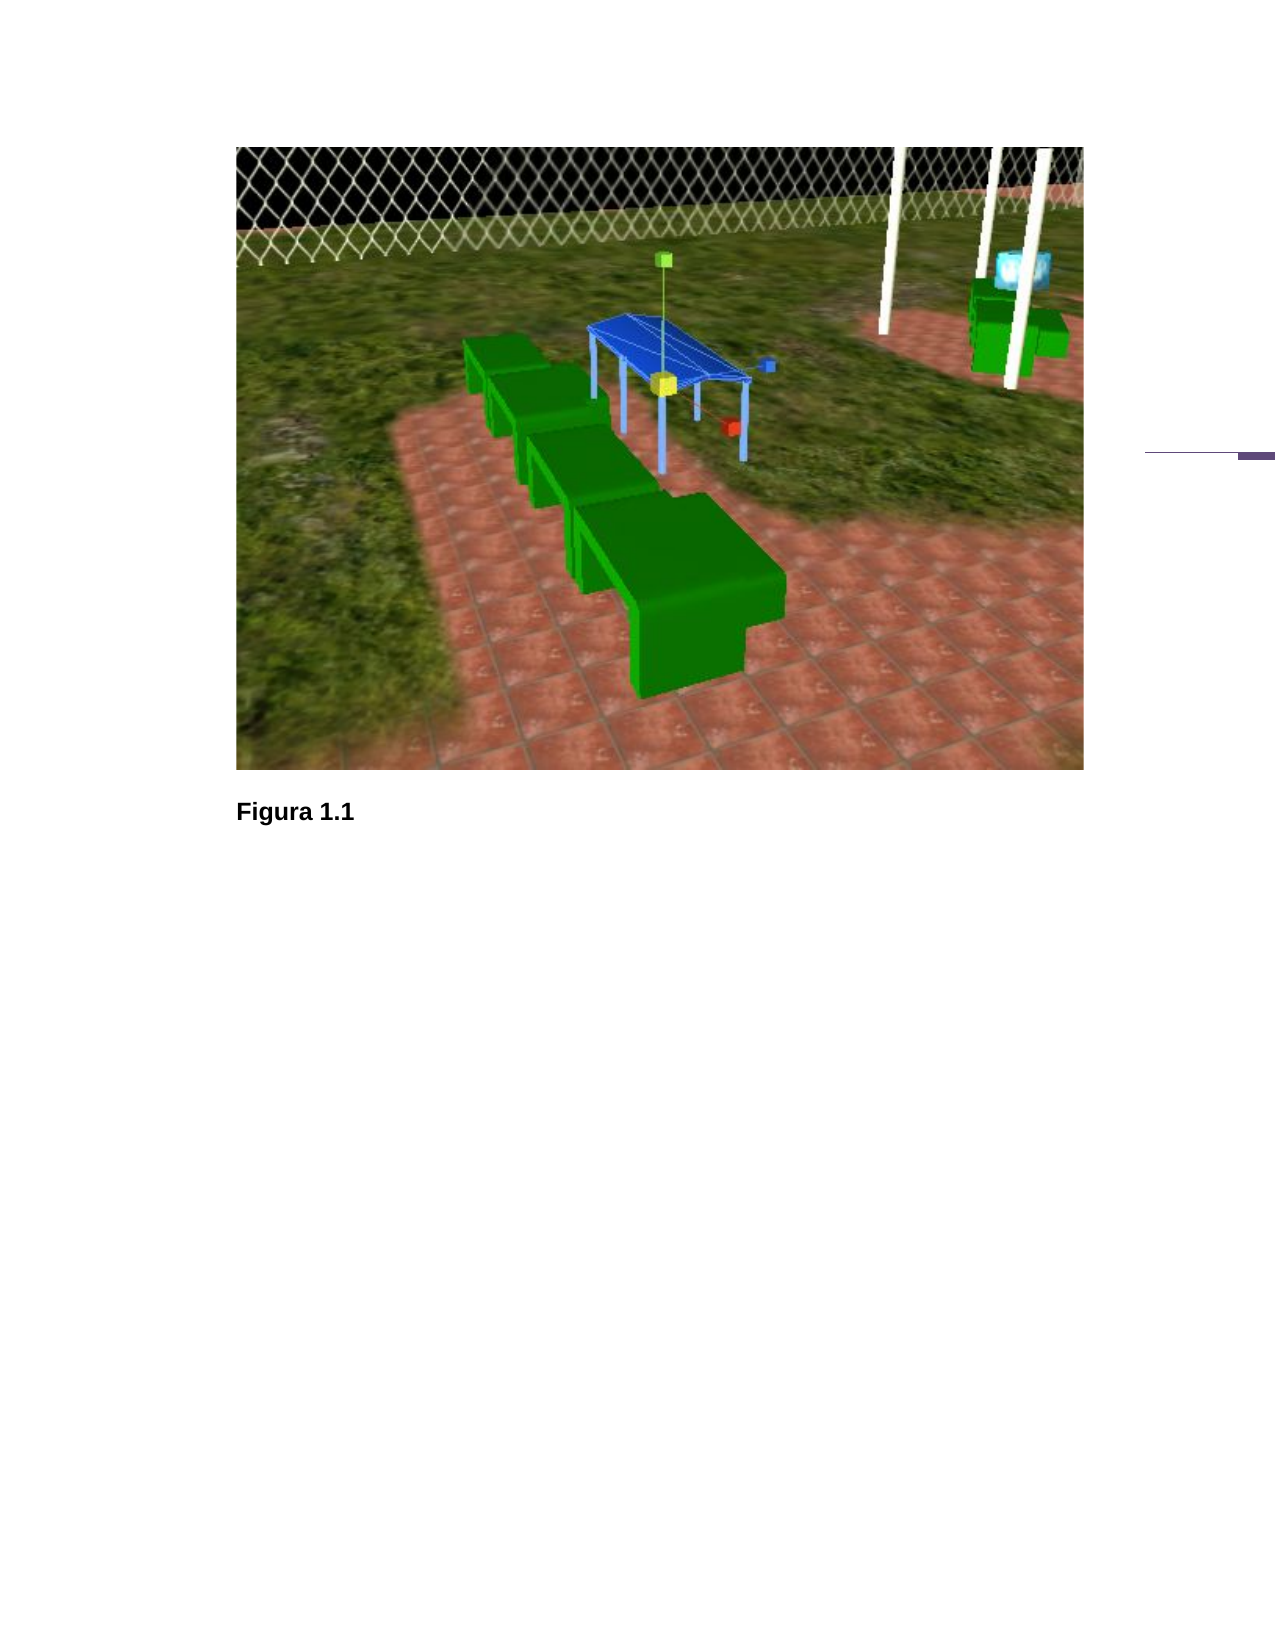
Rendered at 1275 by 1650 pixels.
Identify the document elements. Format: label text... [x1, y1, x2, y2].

text Figura 1.1 [236, 797, 1127, 826]
picture [236, 147, 1084, 770]
